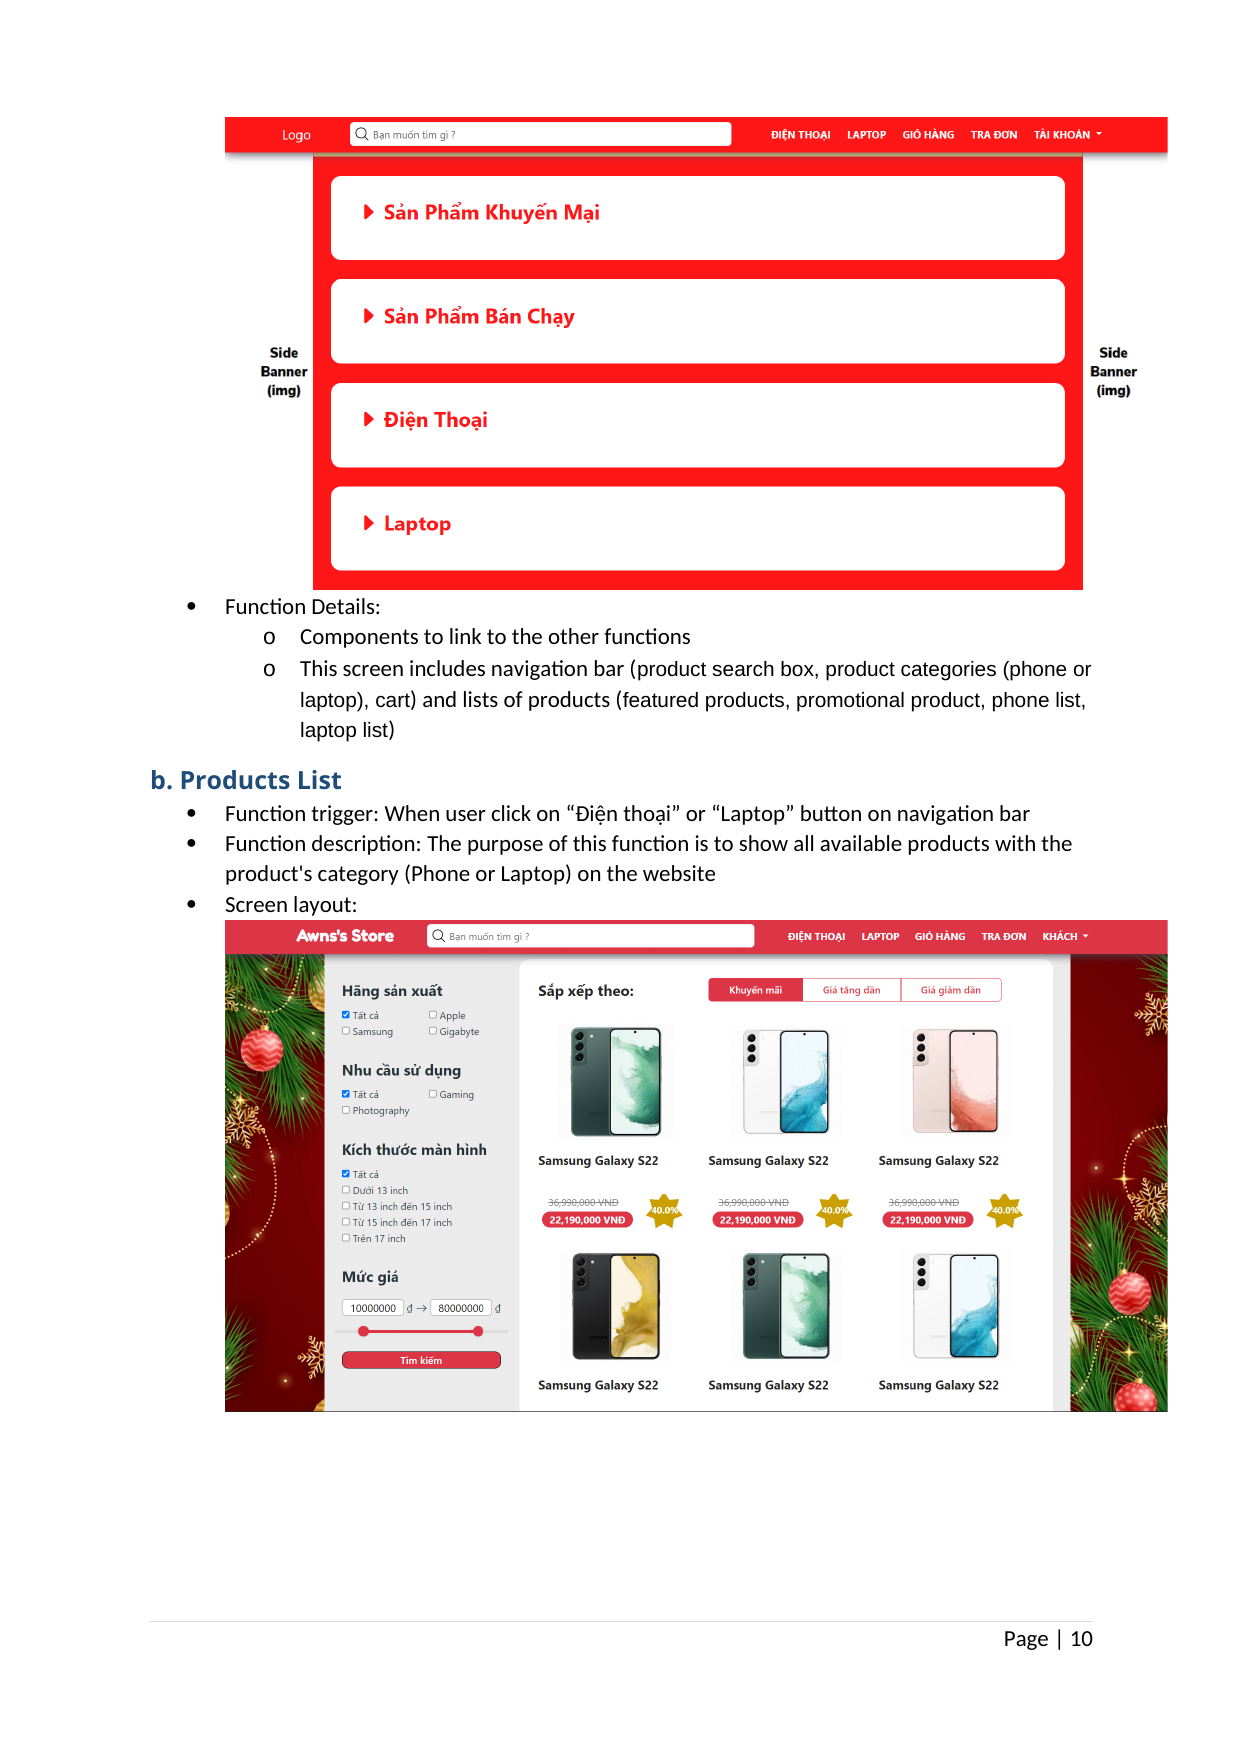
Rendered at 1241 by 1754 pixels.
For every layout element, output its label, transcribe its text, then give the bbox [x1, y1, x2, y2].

picture [225, 117, 1168, 590]
list Function Details: [187, 592, 1093, 620]
subtitle b. Products List [150, 762, 1093, 796]
list Function trigger: When user click on “Điện thoại” or “Laptop” button on navigation bar [187, 799, 1093, 827]
list This screen includes navigation bar (product search box, product categories (phone or laptop), cart) and lists of products (featured products, promotional product, phone list, laptop list) [262, 654, 1093, 743]
list Function description: The purpose of this function is to show all available products with the product's category (Phone or Laptop) on the website [187, 829, 1093, 887]
list Screen layout: [187, 890, 1093, 918]
list Components to link to the other functions [262, 622, 1093, 652]
picture [225, 920, 1168, 1412]
